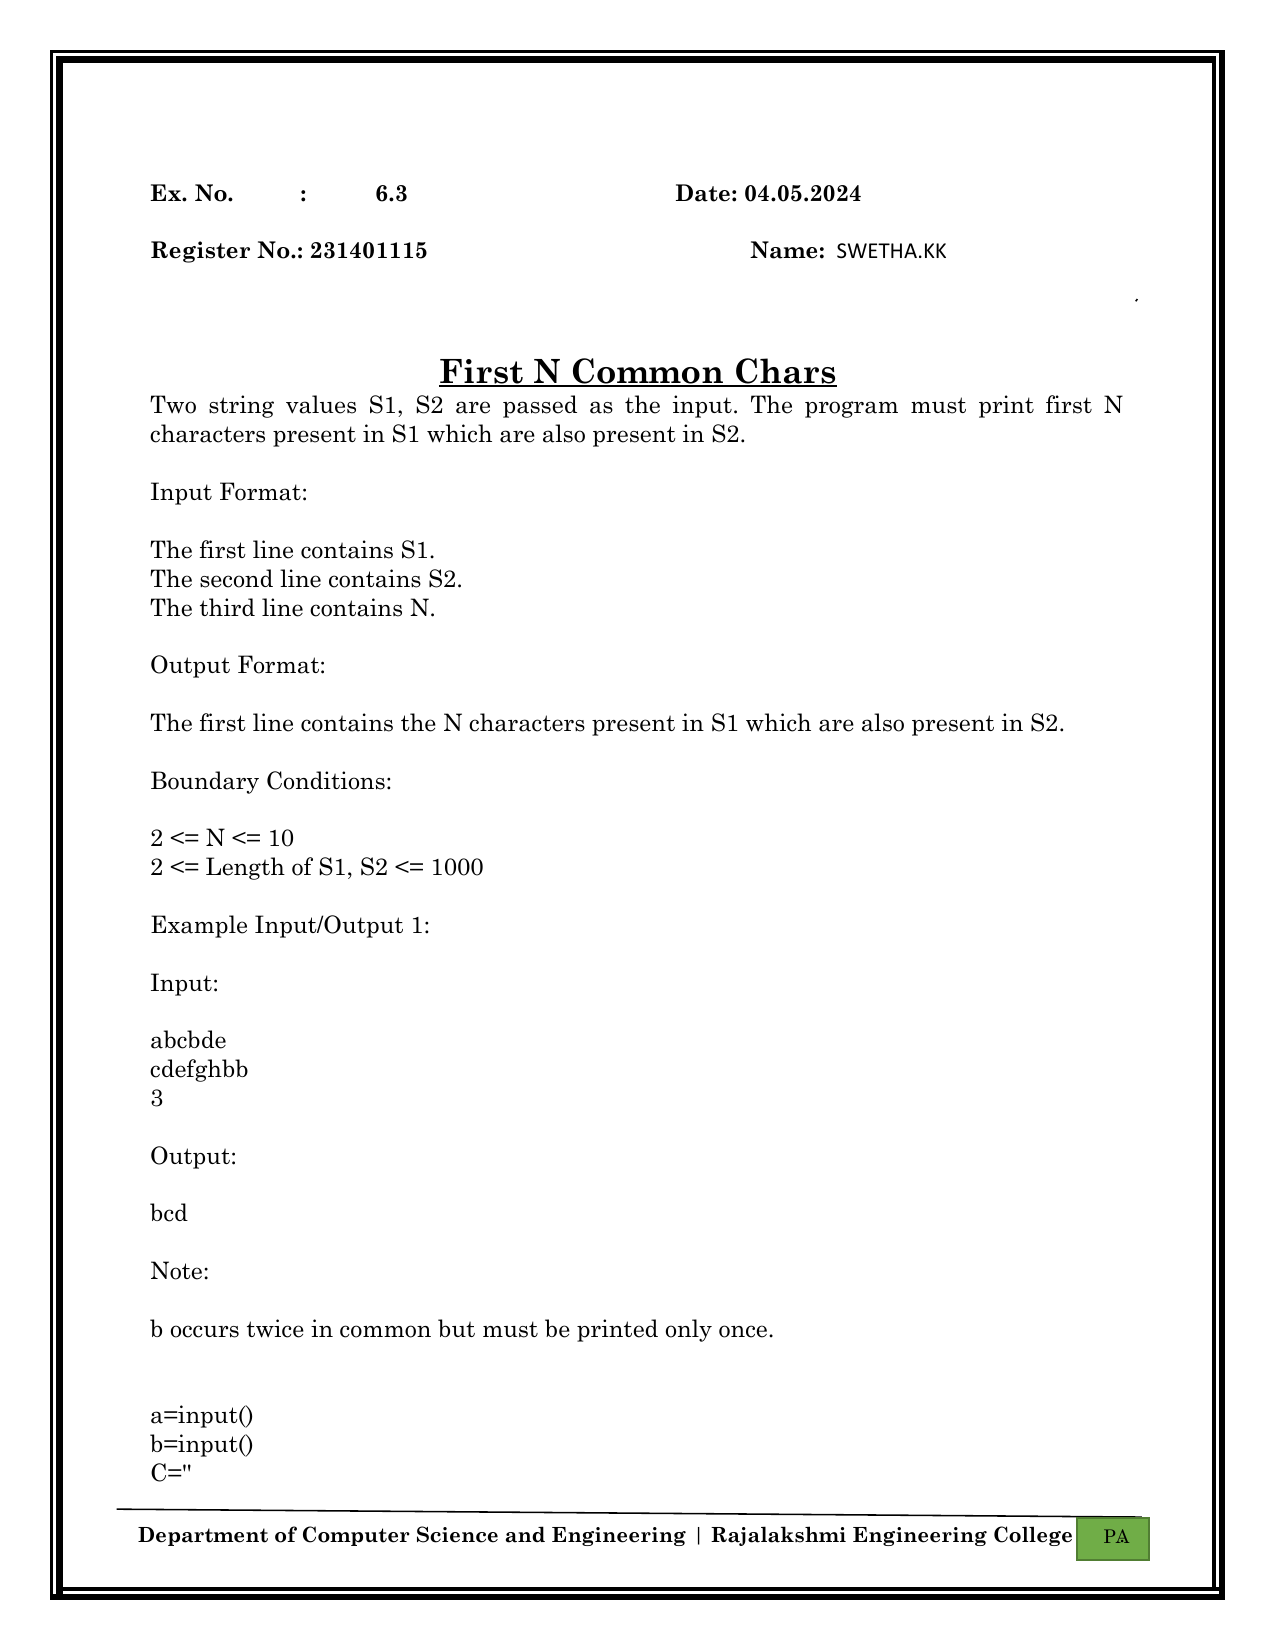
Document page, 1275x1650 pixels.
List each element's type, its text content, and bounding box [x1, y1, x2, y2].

text Register No.: 231401115 Name: SWETHA.KK [150, 236, 1125, 264]
text Input: [150, 967, 1125, 996]
text Example Input/Output 1: [150, 910, 1125, 938]
text Boundary Conditions: [150, 765, 1125, 794]
text The second line contains S2. [150, 563, 1125, 592]
text Two string values S1, S2 are passed as the input. The program must print first N characters present in S1 which are also present in S2. [150, 390, 1125, 448]
text bcd [150, 1198, 1125, 1227]
text Input Format: [150, 477, 1125, 506]
text abcbde [150, 1025, 1125, 1054]
text 2 <= Length of S1, S2 <= 1000 [150, 852, 1125, 881]
text b occurs twice in common but must be printed only once. [150, 1314, 1125, 1342]
text a=input() [150, 1400, 1125, 1429]
text Ex. No. : 6.3 Date: 04.05.2024 [150, 179, 1125, 207]
text 2 <= N <= 10 [150, 823, 1125, 852]
text First N Common Chars [150, 350, 1125, 390]
text 3 [150, 1083, 1125, 1112]
text The first line contains S1. [150, 534, 1125, 563]
text cdefghbb [150, 1054, 1125, 1083]
text The third line contains N. [150, 592, 1125, 621]
text Output Format: [150, 650, 1125, 679]
text b=input() [150, 1429, 1125, 1458]
text Note: [150, 1256, 1125, 1285]
text Output: [150, 1141, 1125, 1169]
text The first line contains the N characters present in S1 which are also present in S2. [150, 708, 1125, 737]
text C='' [150, 1458, 1125, 1487]
